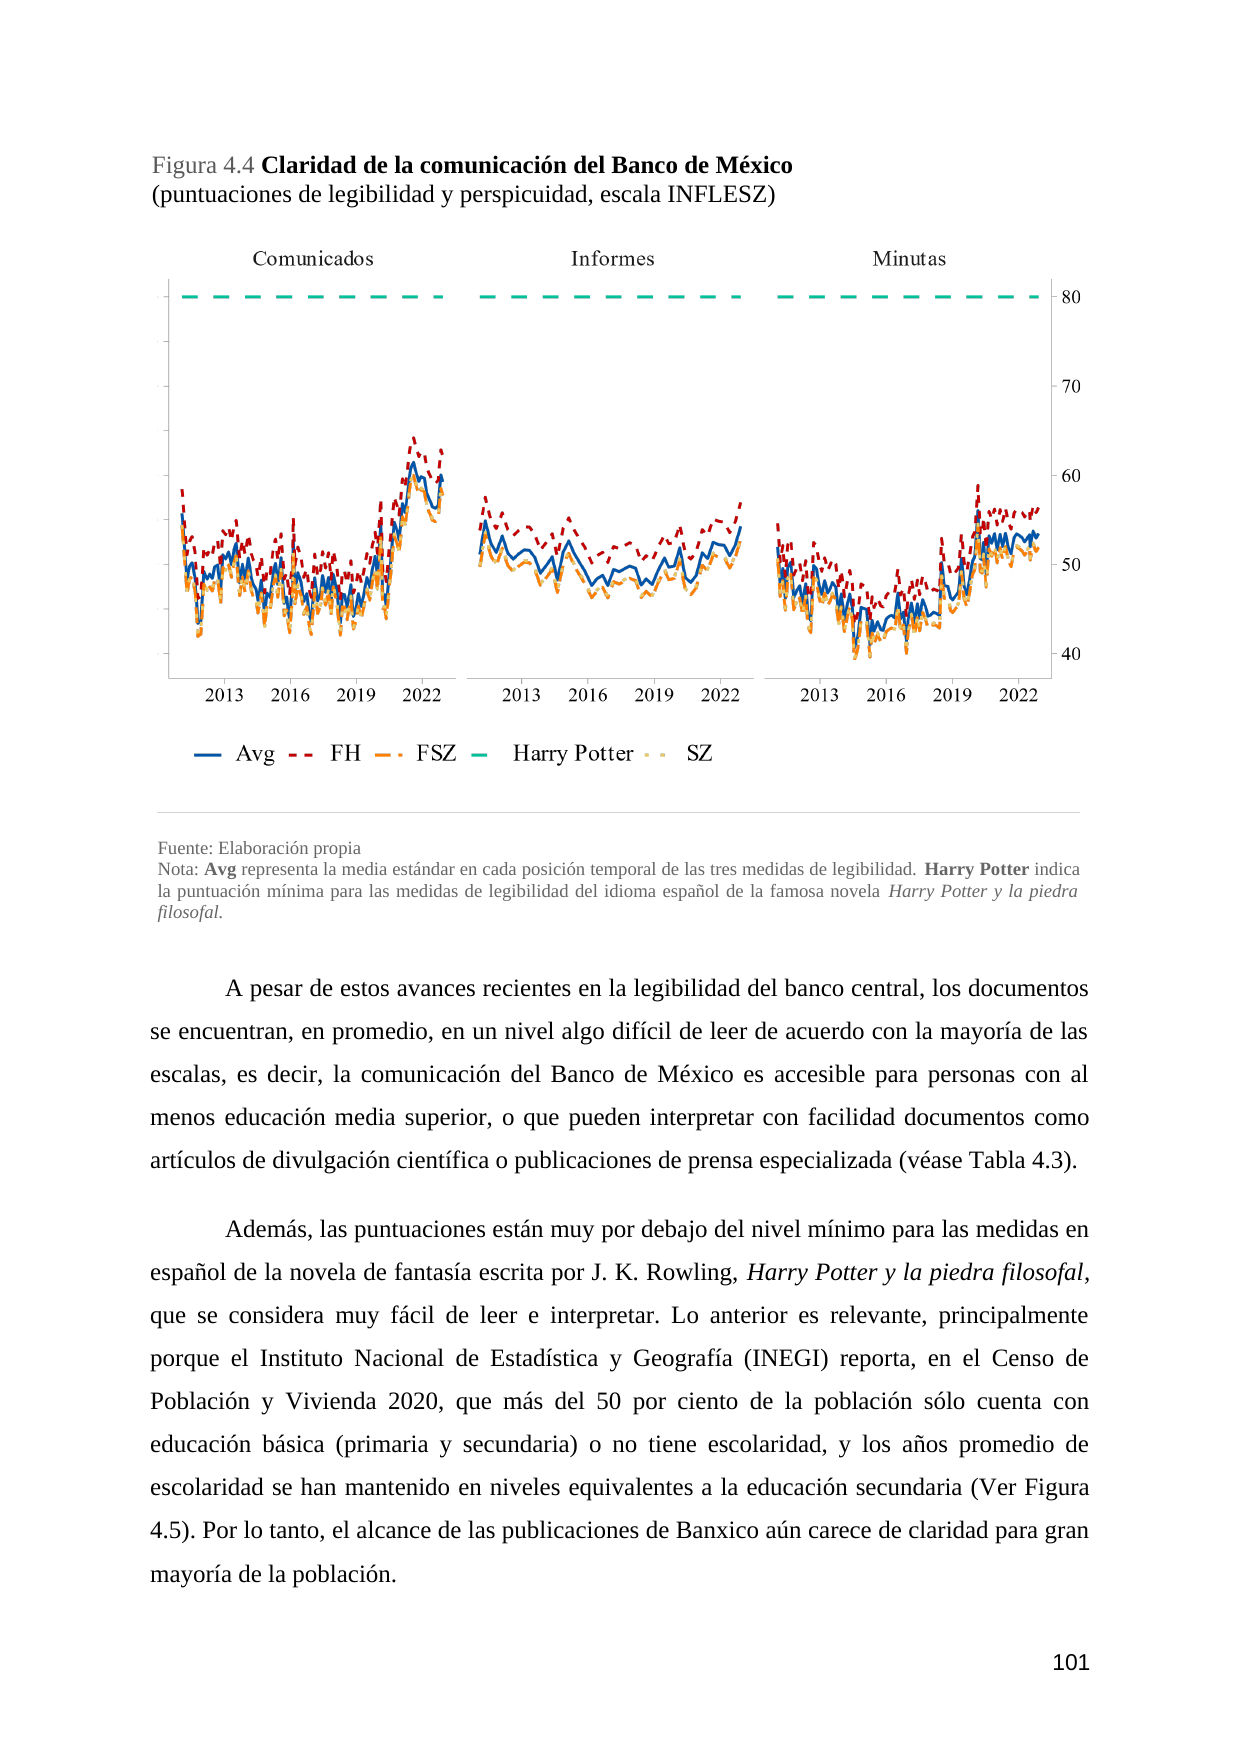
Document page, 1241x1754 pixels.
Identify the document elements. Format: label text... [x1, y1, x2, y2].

table_header Figura 4.4 Claridad de la comunicación del Banco de México (puntuaciones de legibilidad y perspicuidad, escala INFLESZ) [150, 150, 1087, 232]
picture [157, 242, 1081, 783]
table_cell [150, 233, 1087, 787]
text Además, las puntuaciones están muy por debajo del nivel mínimo para las medidas en español de la novela de fantasía escrita por J. K. Rowling, Harry Potter y la piedra filosofal, que se considera muy fácil de leer e interpretar. Lo anterior es relevante, principalmente porque el Instituto Nacional de Estadística y Geografía (INEGI) reporta, en el Censo de Población y Vivienda 2020, que más del 50 por ciento de la población sólo cuenta con educación básica (primaria y secundaria) o no tiene escolaridad, y los años promedio de escolaridad se han mantenido en niveles equivalentes a la educación secundaria (Ver Figura 4.5). Por lo tanto, el alcance de las publicaciones de Banxico aún carece de claridad para gran mayoría de la población. [150, 1214, 1090, 1587]
text A pesar de estos avances recientes en la legibilidad del banco central, los documentos se encuentran, en promedio, en un nivel algo difícil de leer de acuerdo con la mayoría de las escalas, es decir, la comunicación del Banco de México es accesible para personas con al menos educación media superior, o que pueden interpretar con facilidad documentos como artículos de divulgación científica o publicaciones de prensa especializada (véase Tabla 4.3). [150, 973, 1090, 1174]
table_cell Fuente: Elaboración propia Nota: Avg representa la media estándar en cada posición temporal de las tres medidas de legibilidad. Harry Potter indica la puntuación mínima para las medidas de legibilidad del idioma español de la famosa novela Harry Potter y la piedra filosofal. [150, 787, 1087, 948]
